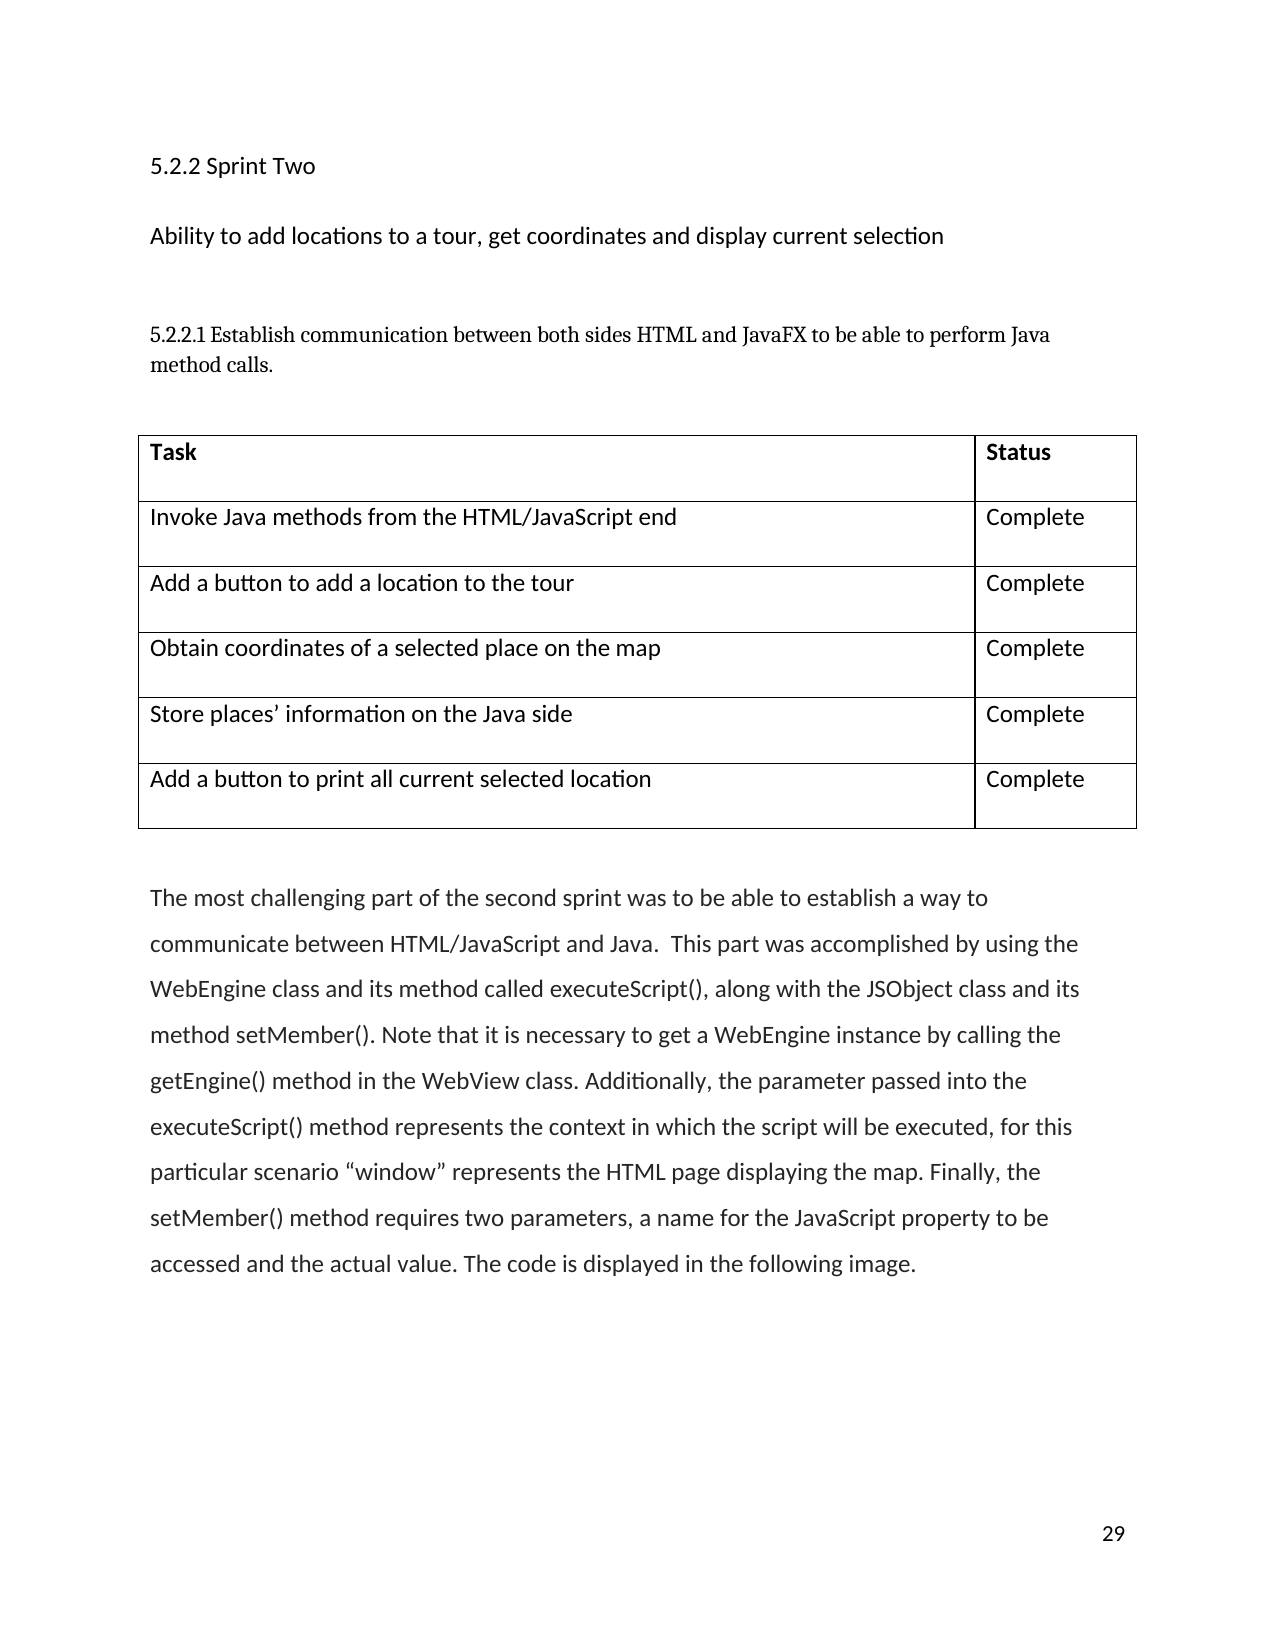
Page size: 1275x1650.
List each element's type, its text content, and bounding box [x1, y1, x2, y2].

table_cell Complete [976, 567, 1136, 632]
table_cell Complete [976, 633, 1136, 697]
table_cell Complete [976, 698, 1136, 763]
table_cell Add a button to add a location to the tour [139, 567, 974, 632]
table_cell Complete [976, 764, 1136, 828]
subtitle 5.2.2 Sprint Two [150, 150, 1125, 181]
table_cell Complete [976, 502, 1136, 566]
table_header Task [139, 436, 974, 501]
table_cell Add a button to print all current selected location [139, 764, 974, 828]
table_cell Obtain coordinates of a selected place on the map [139, 633, 974, 697]
table_cell Invoke Java methods from the HTML/JavaScript end [139, 502, 974, 566]
text Ability to add locations to a tour, get coordinates and display current selection [150, 220, 1125, 251]
table_header Status [976, 436, 1136, 501]
subtitle 5.2.2.1 Establish communication between both sides HTML and JavaFX to be able to perform Java method calls. [150, 322, 1125, 378]
text The most challenging part of the second sprint was to be able to establish a way to communicate between HTML/JavaScript and Java. This part was accomplished by using the WebEngine class and its method called executeScript(), along with the JSObject class and its method setMember(). Note that it is necessary to get a WebEngine instance by calling the getEngine() method in the WebView class. Additionally, the parameter passed into the executeScript() method represents the context in which the script will be executed, for this particular scenario “window” represents the HTML page displaying the map. Finally, the setMember() method requires two parameters, a name for the JavaScript property to be accessed and the actual value. The code is displayed in the following image. [150, 882, 1125, 1278]
table_cell Store places’ information on the Java side [139, 698, 974, 763]
